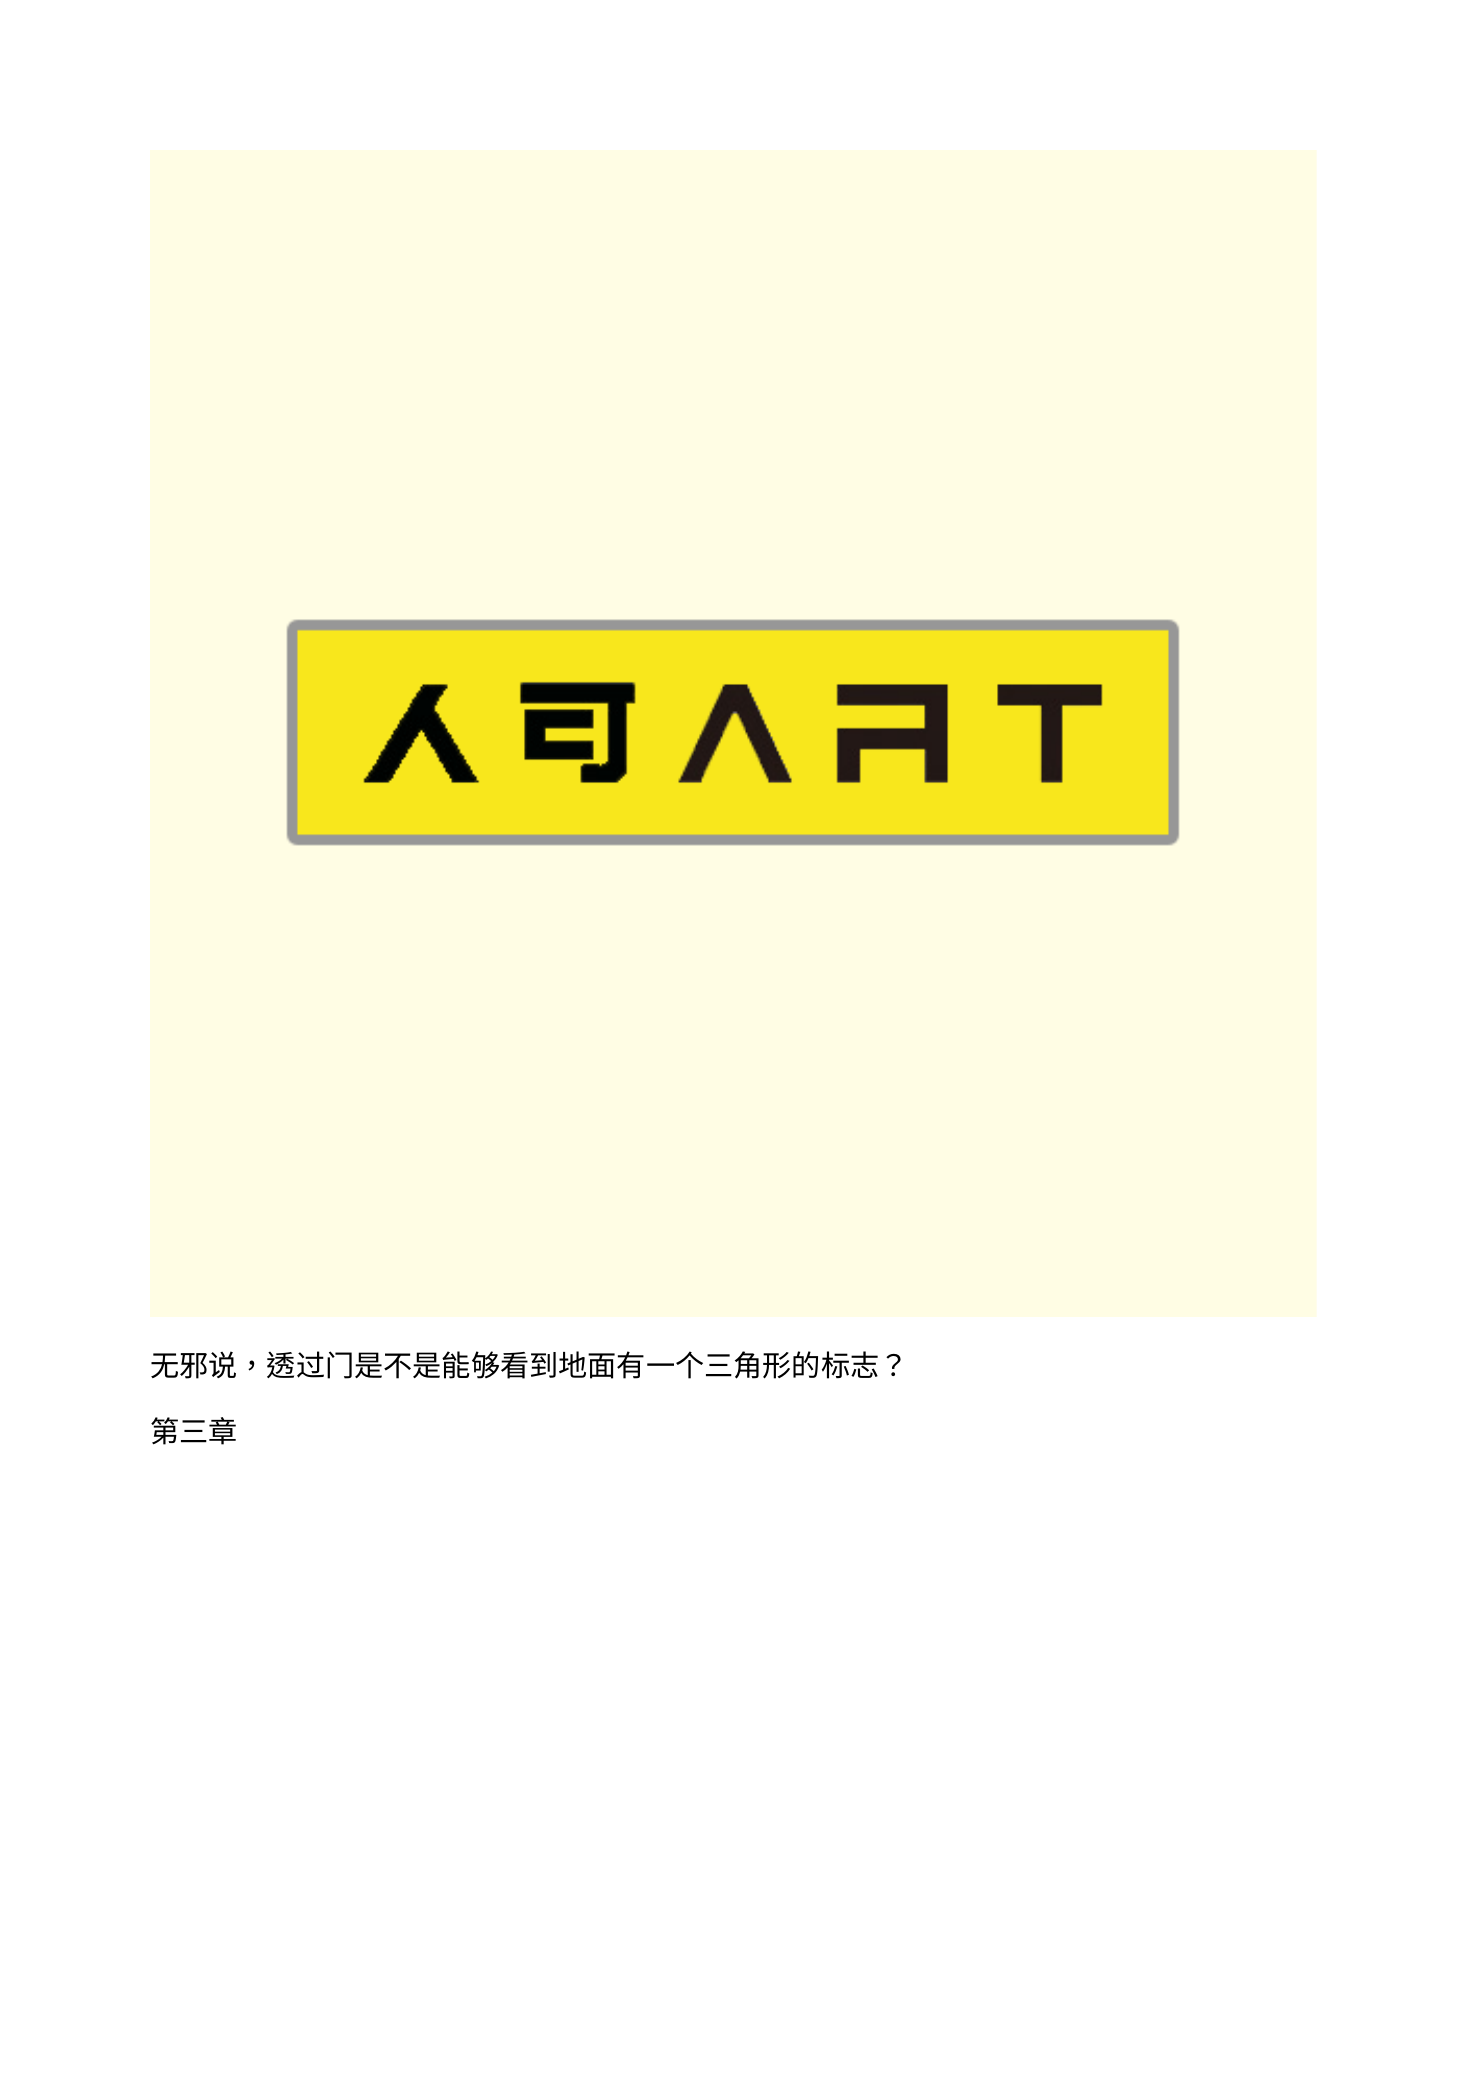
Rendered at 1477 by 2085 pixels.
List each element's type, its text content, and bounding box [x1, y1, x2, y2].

text 第三章 [150, 1412, 1326, 1451]
text 无邪说，透过门是不是能够看到地面有一个三角形的标志？ [150, 1343, 1326, 1385]
picture [150, 150, 1317, 1317]
